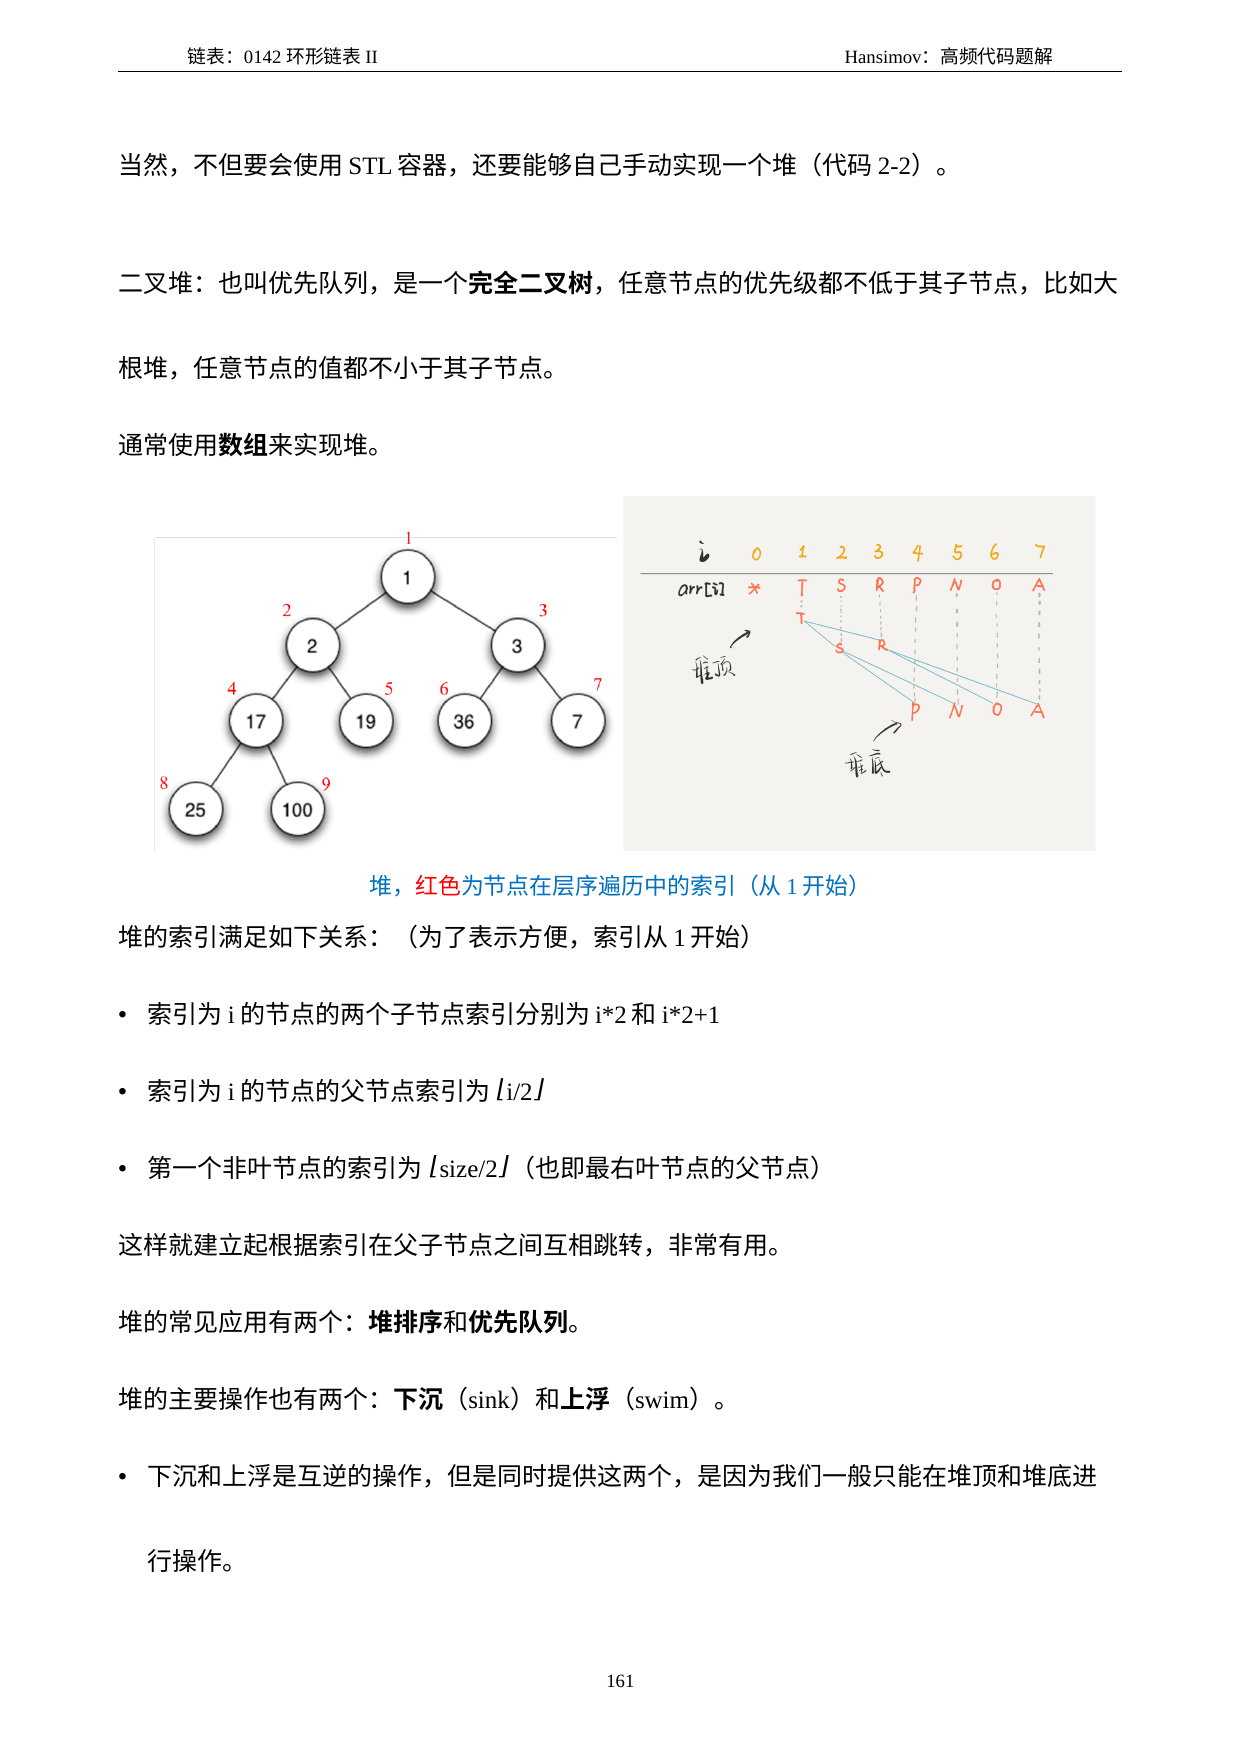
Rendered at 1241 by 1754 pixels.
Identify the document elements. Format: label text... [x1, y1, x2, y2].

text 通常使用数组来实现堆。 [118, 410, 1122, 478]
text 二叉堆：也叫优先队列，是一个完全二叉树，任意节点的优先级都不低于其子节点，比如大根堆，任意节点的值都不小于其子节点。 [118, 248, 1122, 401]
text 索引为i的节点的父节点索引为 i/2 [118, 1056, 1122, 1123]
text 堆的主要操作也有两个：下沉（sink）和上浮（swim）。 [118, 1363, 1122, 1431]
text 索引为i的节点的两个子节点索引分别为i*2和i*2+1 [118, 978, 1122, 1046]
text 堆，红色为节点在层序遍历中的索引（从1开始） [118, 868, 1122, 902]
text 下沉和上浮是互逆的操作，但是同时提供这两个，是因为我们一般只能在堆顶和堆底进行操作。 [118, 1440, 1122, 1593]
text 这样就建立起根据索引在父子节点之间互相跳转，非常有用。 [118, 1209, 1122, 1277]
text 当然，不但要会使用STL容器，还要能够自己手动实现一个堆（代码2-2）。 [118, 130, 1122, 198]
picture [144, 521, 617, 851]
picture [623, 496, 1096, 851]
text 堆的常见应用有两个：堆排序和优先队列。 [118, 1286, 1122, 1354]
text 第一个非叶节点的索引为 size/2（也即最右叶节点的父节点） [118, 1132, 1122, 1200]
text 堆的索引满足如下关系：（为了表示方便，索引从1开始） [118, 902, 1122, 969]
